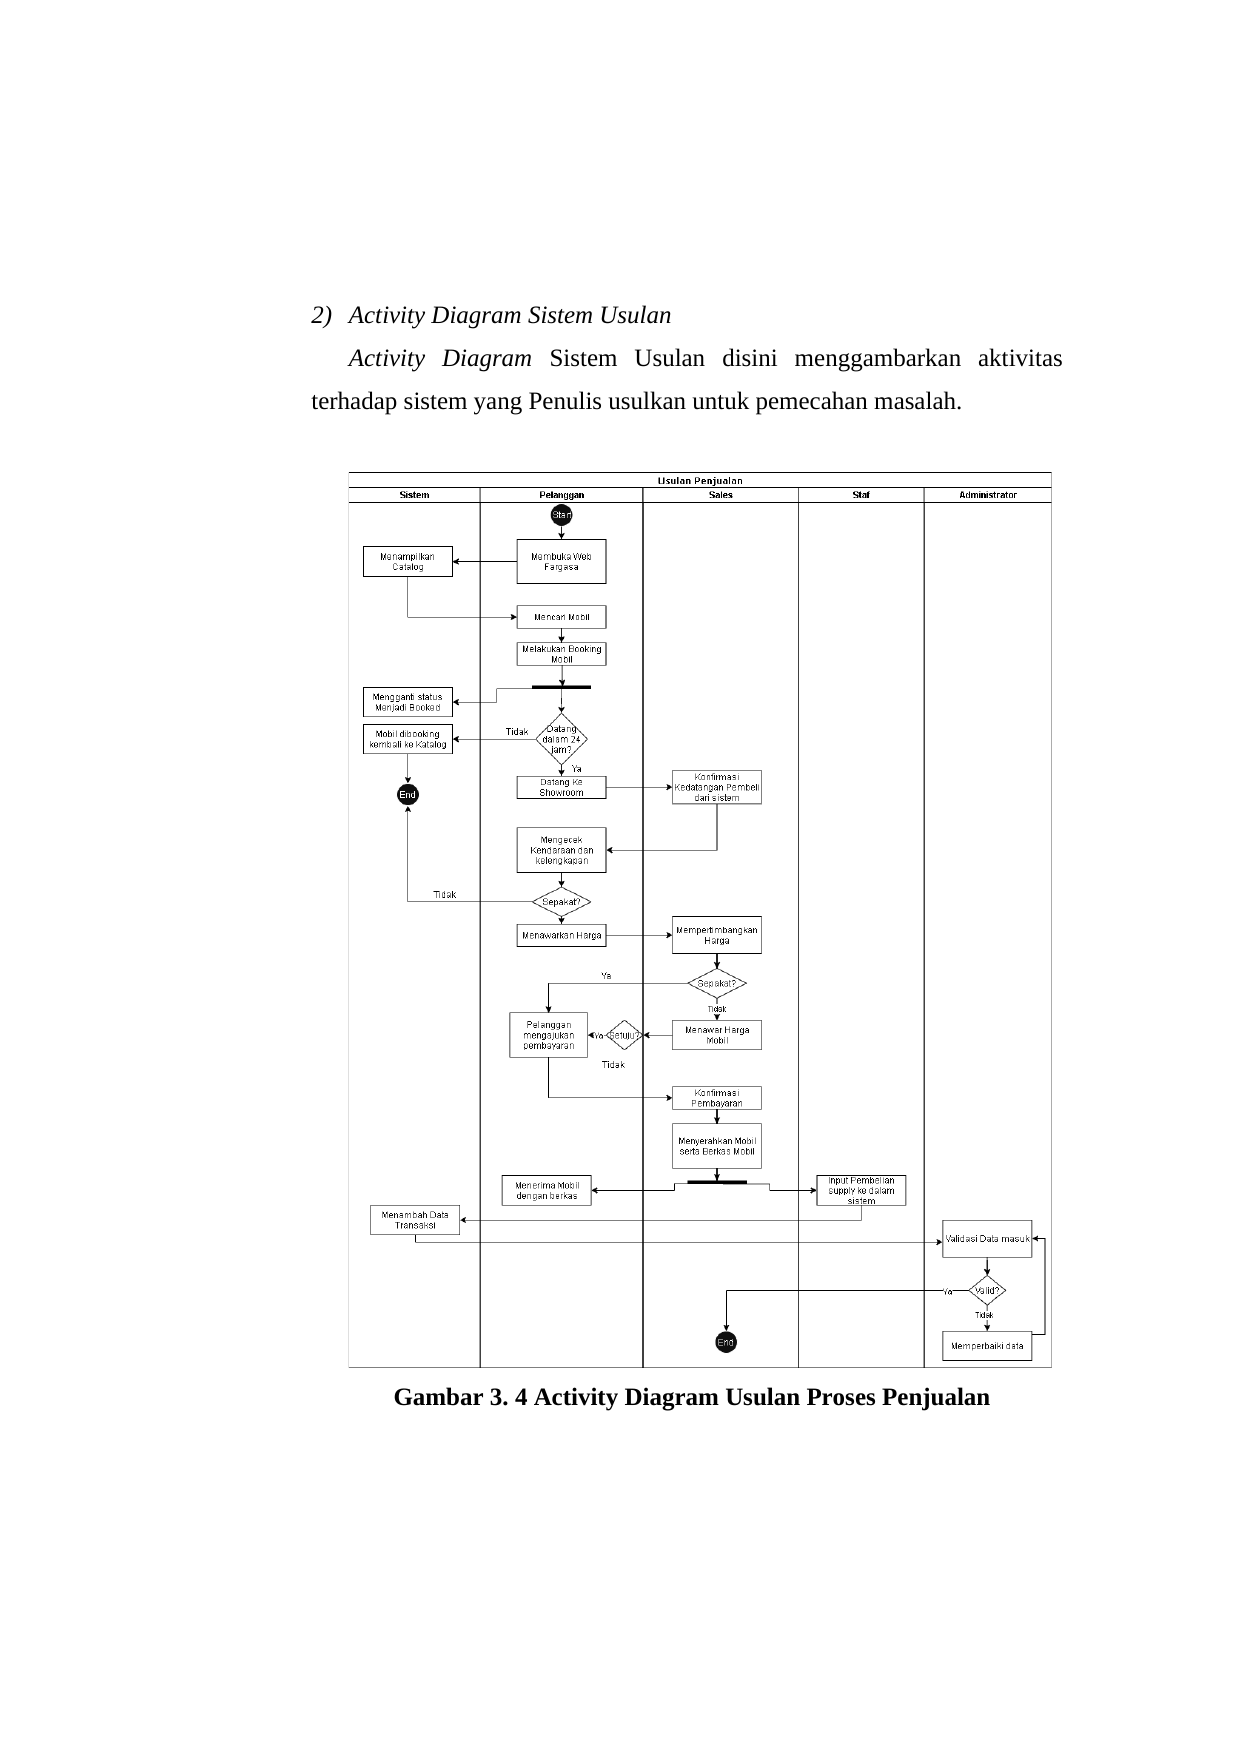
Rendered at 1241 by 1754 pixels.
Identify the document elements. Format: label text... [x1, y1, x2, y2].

subtitle Activity Diagram Sistem Usulan [311, 300, 1063, 329]
picture [348, 472, 1052, 1368]
text Gambar 3. 4 Activity Diagram Usulan Proses Penjualan [321, 1382, 1063, 1411]
text Activity Diagram Sistem Usulan disini menggambarkan aktivitas terhadap sistem yang Penulis usulkan untuk pemecahan masalah. [311, 343, 1063, 415]
